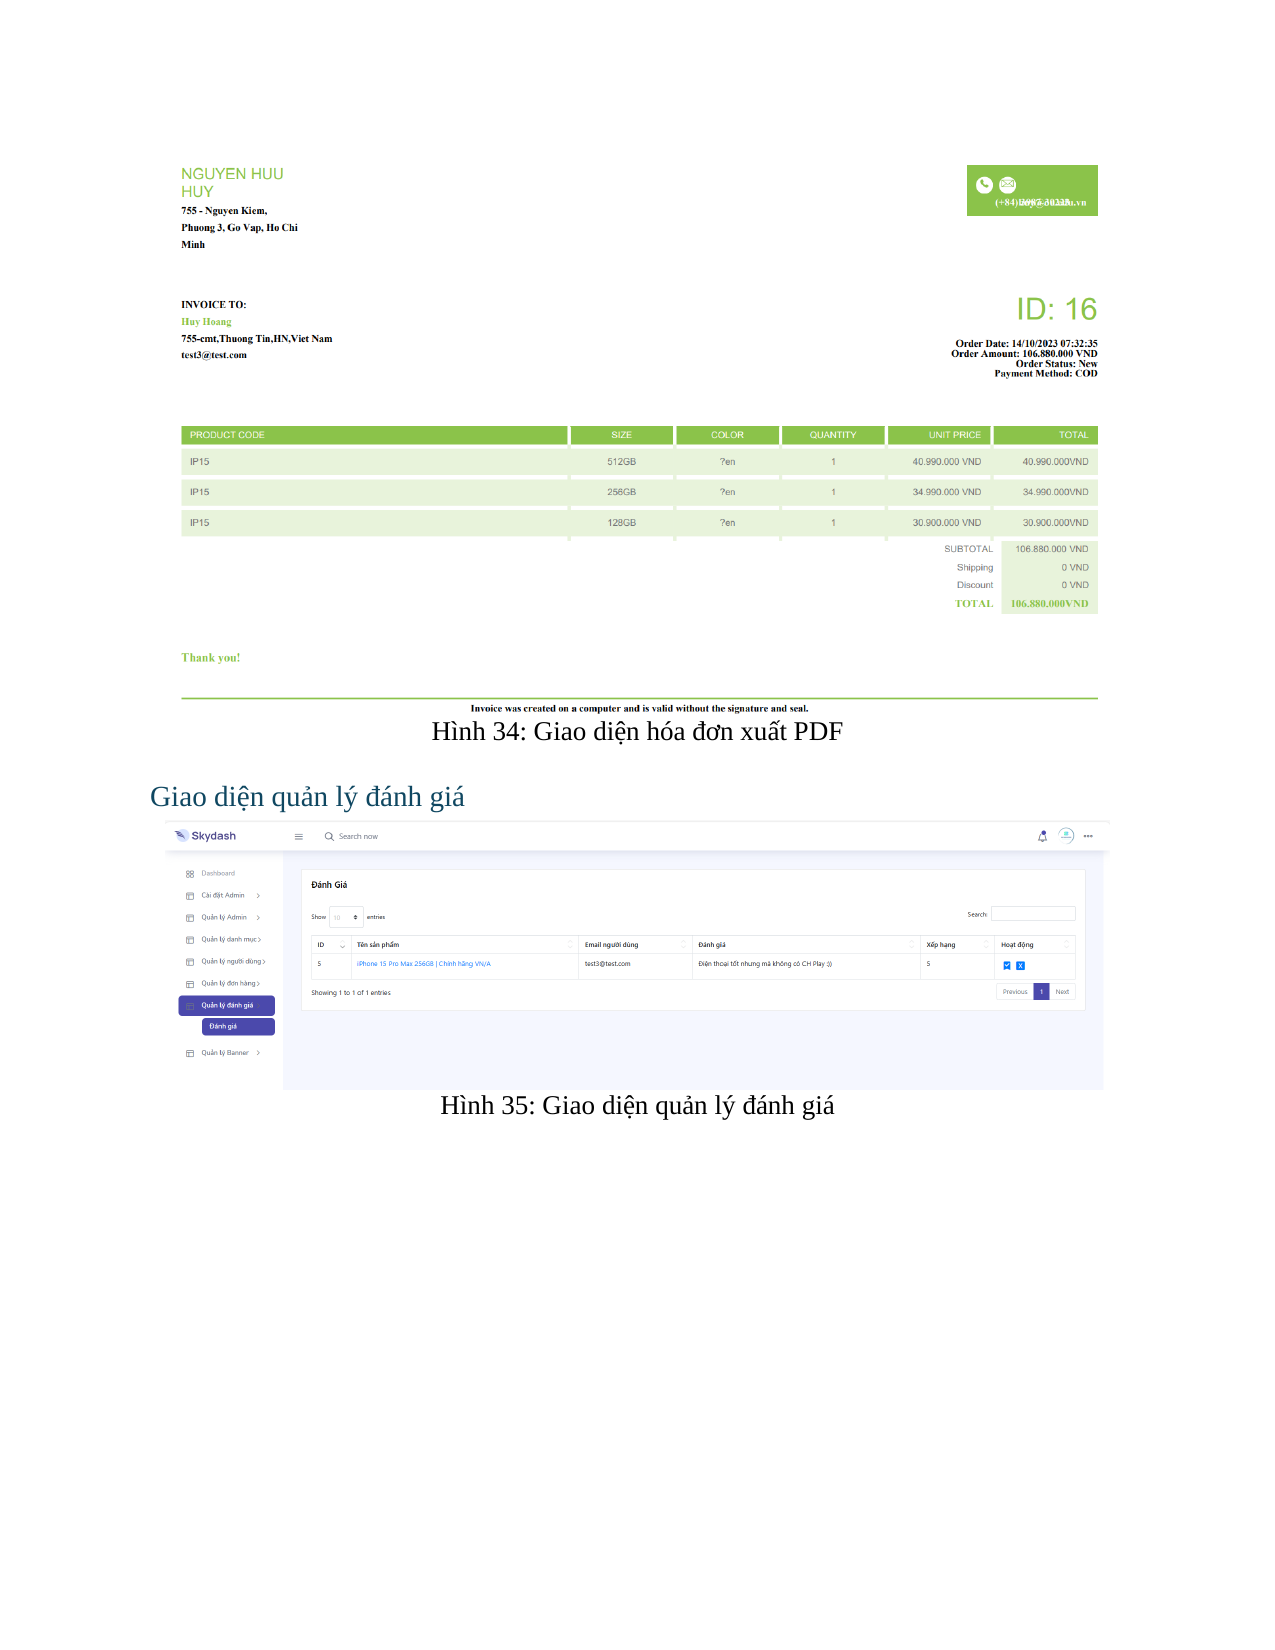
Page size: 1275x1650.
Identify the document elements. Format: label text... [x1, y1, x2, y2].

subtitle Giao diện quản lý đánh giá [150, 779, 1125, 812]
picture [165, 820, 1110, 1090]
picture [165, 150, 1110, 716]
